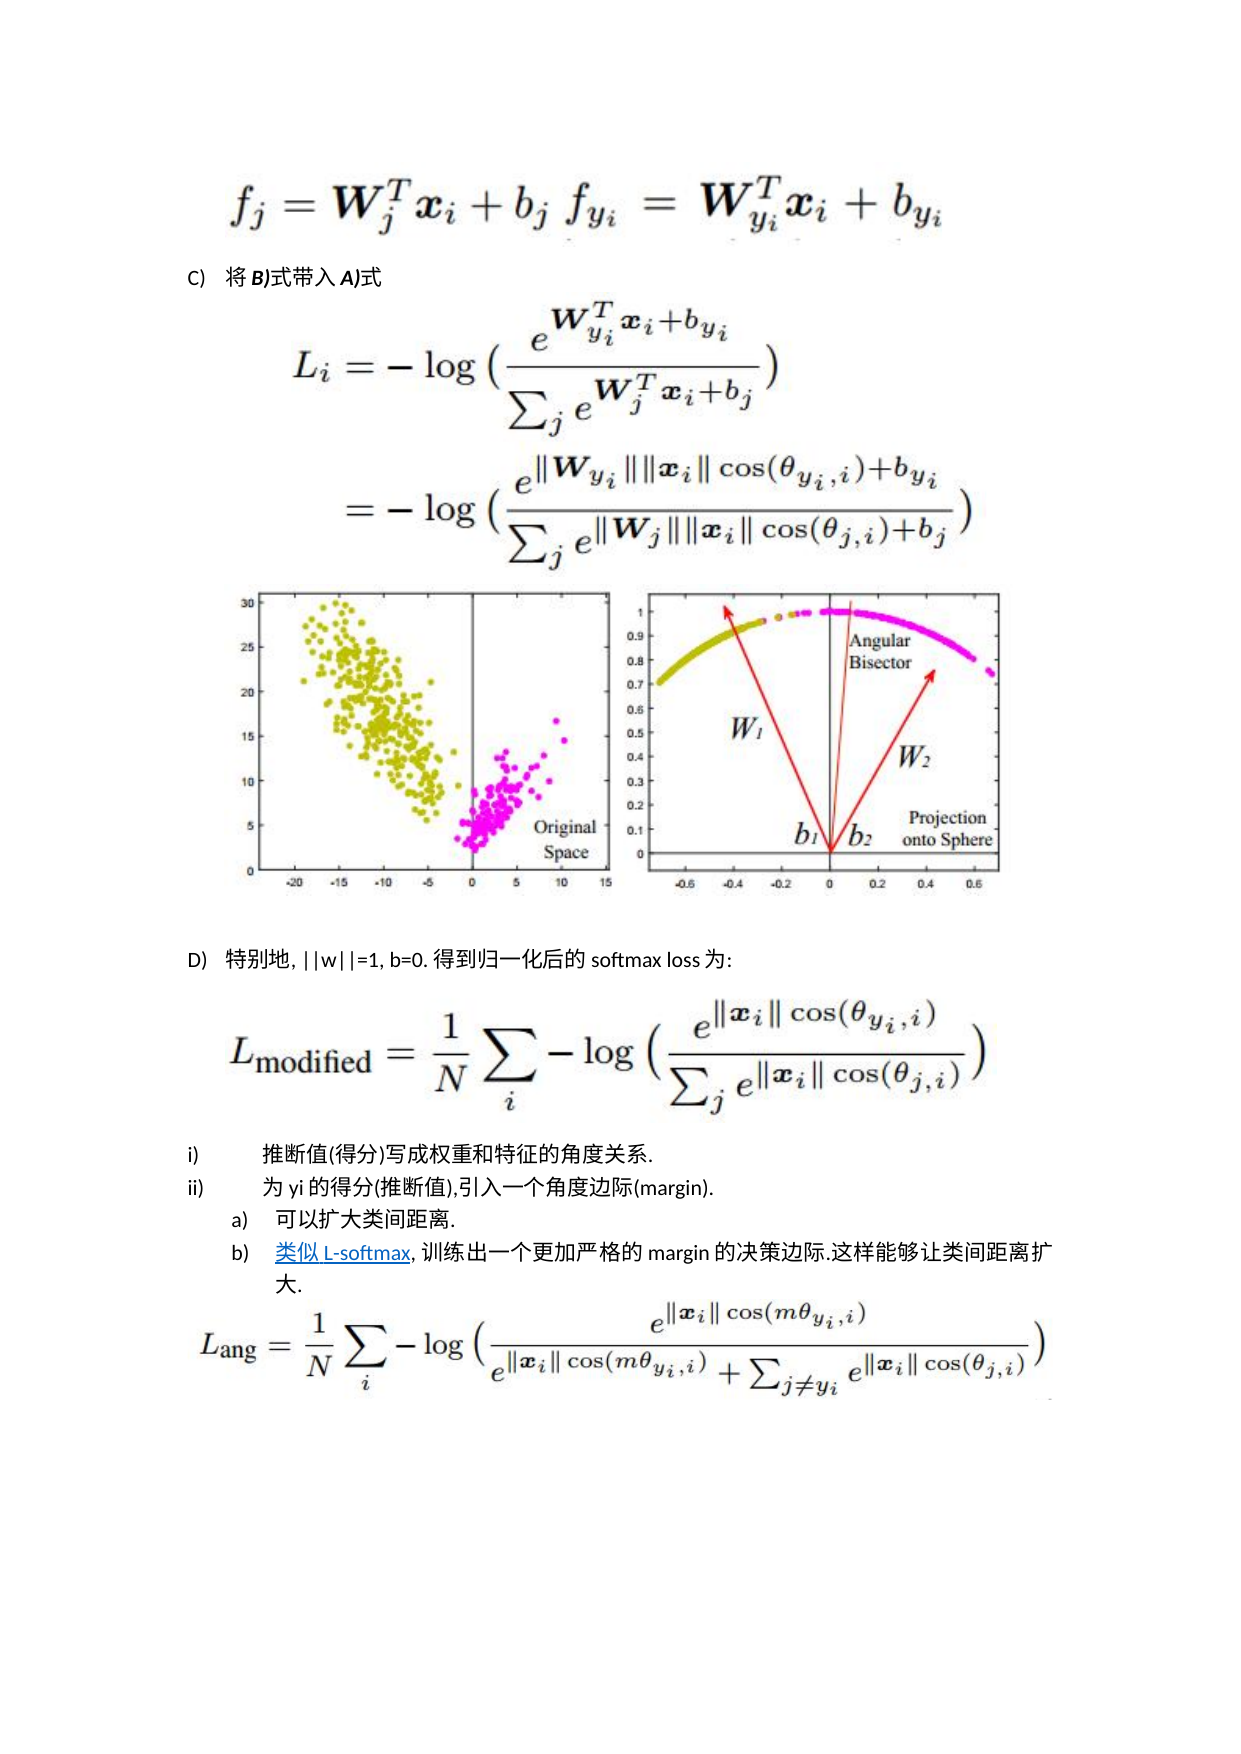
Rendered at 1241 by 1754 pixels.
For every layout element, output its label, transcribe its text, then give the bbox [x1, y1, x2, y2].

list 为yi的得分(推断值),引入一个角度边际(margin). [187, 1169, 1053, 1202]
list 推断值(得分)写成权重和特征的角度关系. [187, 1137, 1053, 1169]
list 特别地, ||w||=1, b=0. 得到归一化后的softmax loss为: [187, 942, 1053, 974]
picture [225, 162, 943, 247]
list 可以扩大类间距离. [231, 1202, 1053, 1234]
picture [187, 1299, 1053, 1400]
list 类似L-softmax, 训练出一个更加严格的margin的决策边际.这样能够让类间距离扩大. [231, 1234, 1053, 1299]
list 将B)式带入A)式 [187, 259, 1053, 292]
picture [225, 974, 997, 1123]
picture [291, 292, 987, 577]
picture [224, 584, 1017, 896]
